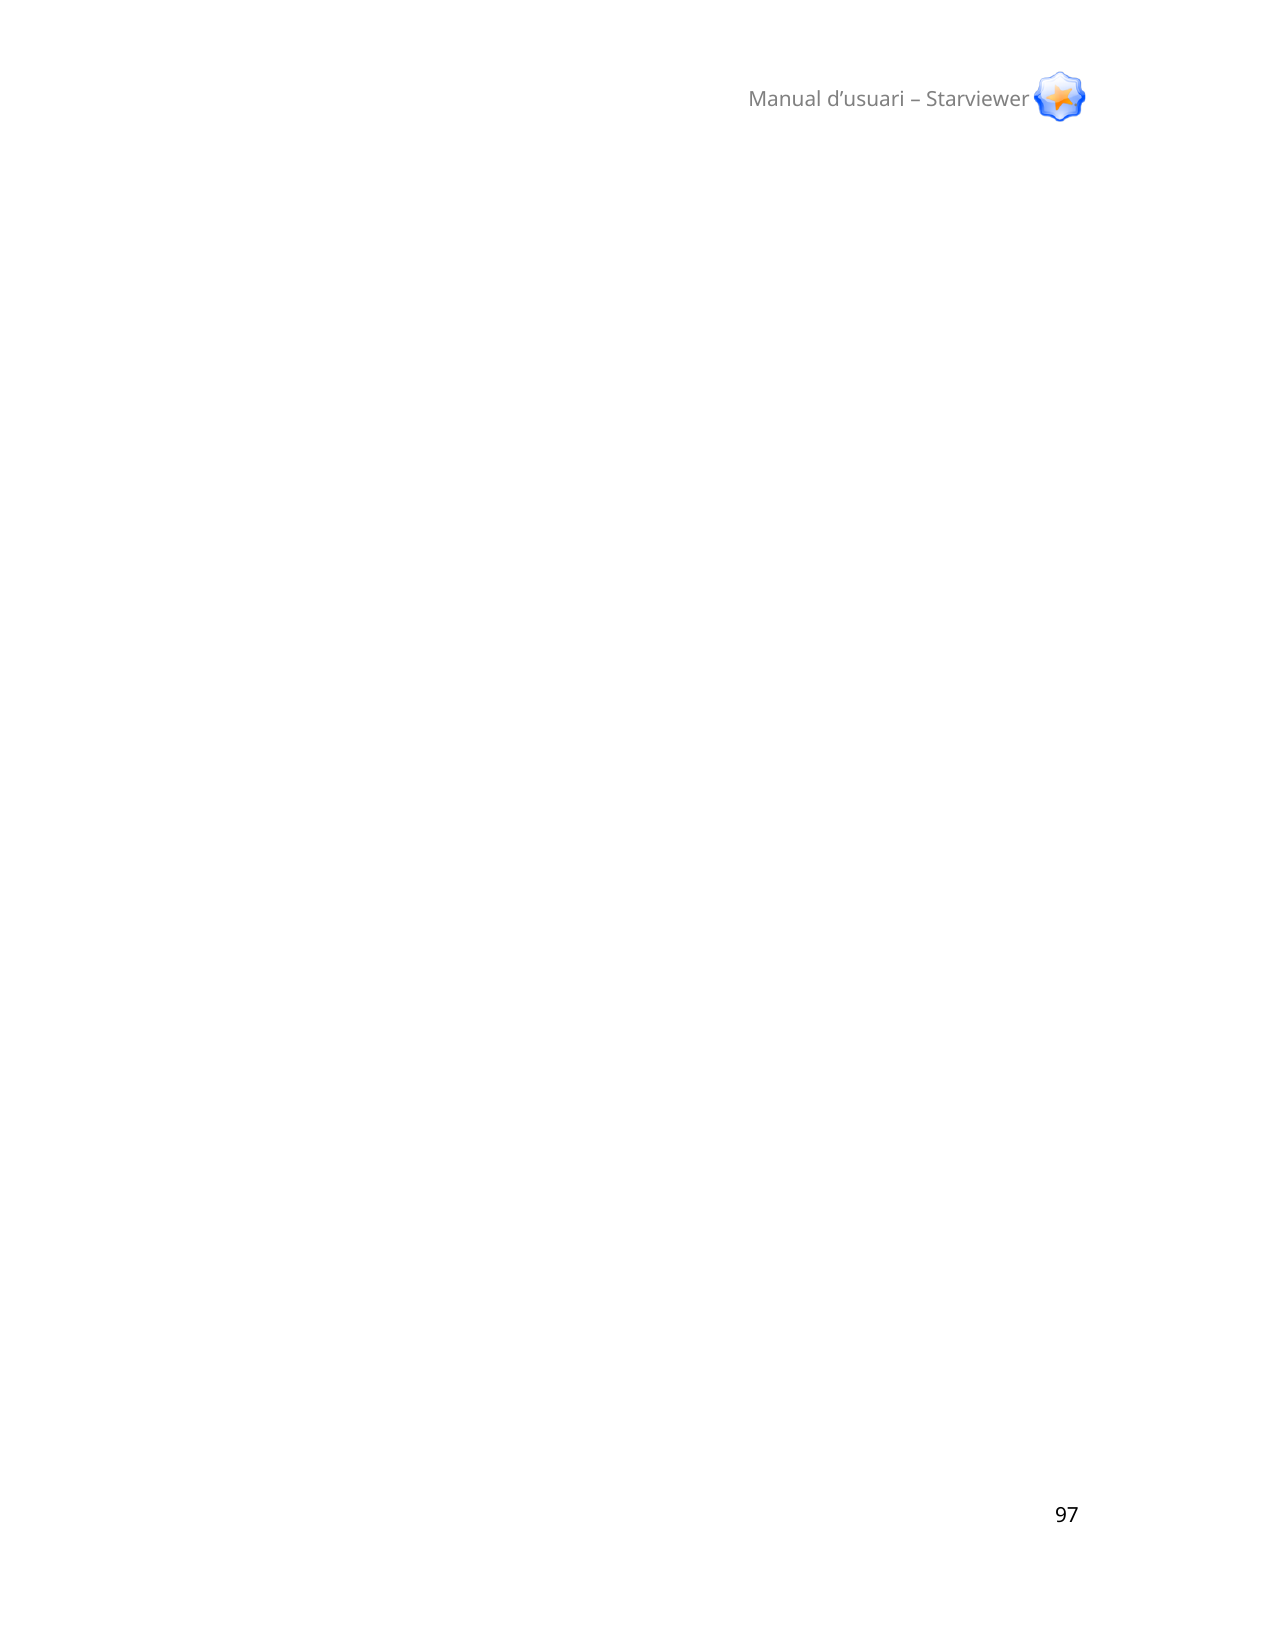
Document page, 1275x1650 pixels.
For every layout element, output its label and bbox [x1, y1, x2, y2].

picture [1033, 71, 1086, 122]
